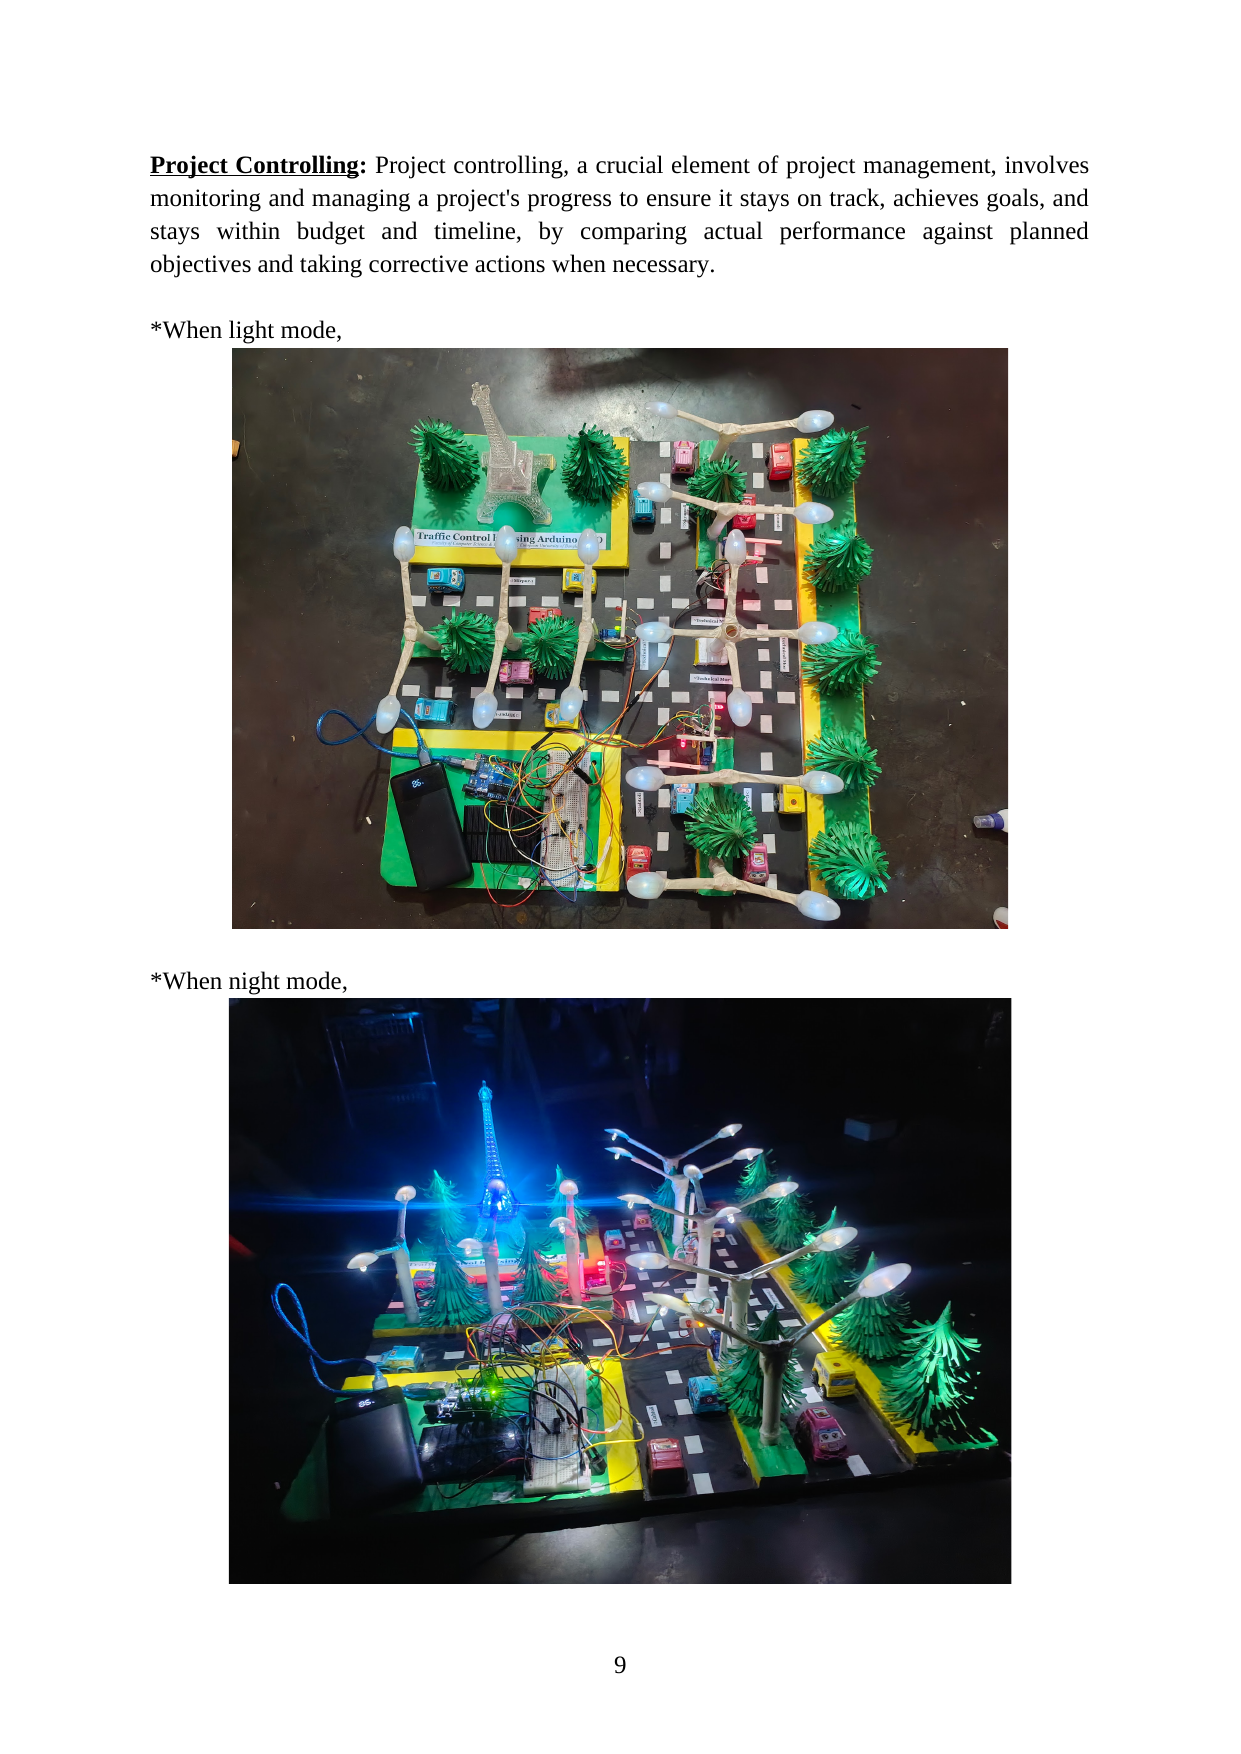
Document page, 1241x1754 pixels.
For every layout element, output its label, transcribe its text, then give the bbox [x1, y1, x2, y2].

text *When light mode, [150, 315, 1090, 344]
text *When night mode, [150, 966, 1090, 995]
text Project Controlling: Project controlling, a crucial element of project management, involves monitoring and managing a project's progress to ensure it stays on track, achieves goals, and stays within budget and timeline, by comparing actual performance against planned objectives and taking corrective actions when necessary. [150, 150, 1090, 278]
picture [232, 348, 1009, 929]
picture [228, 998, 1012, 1584]
